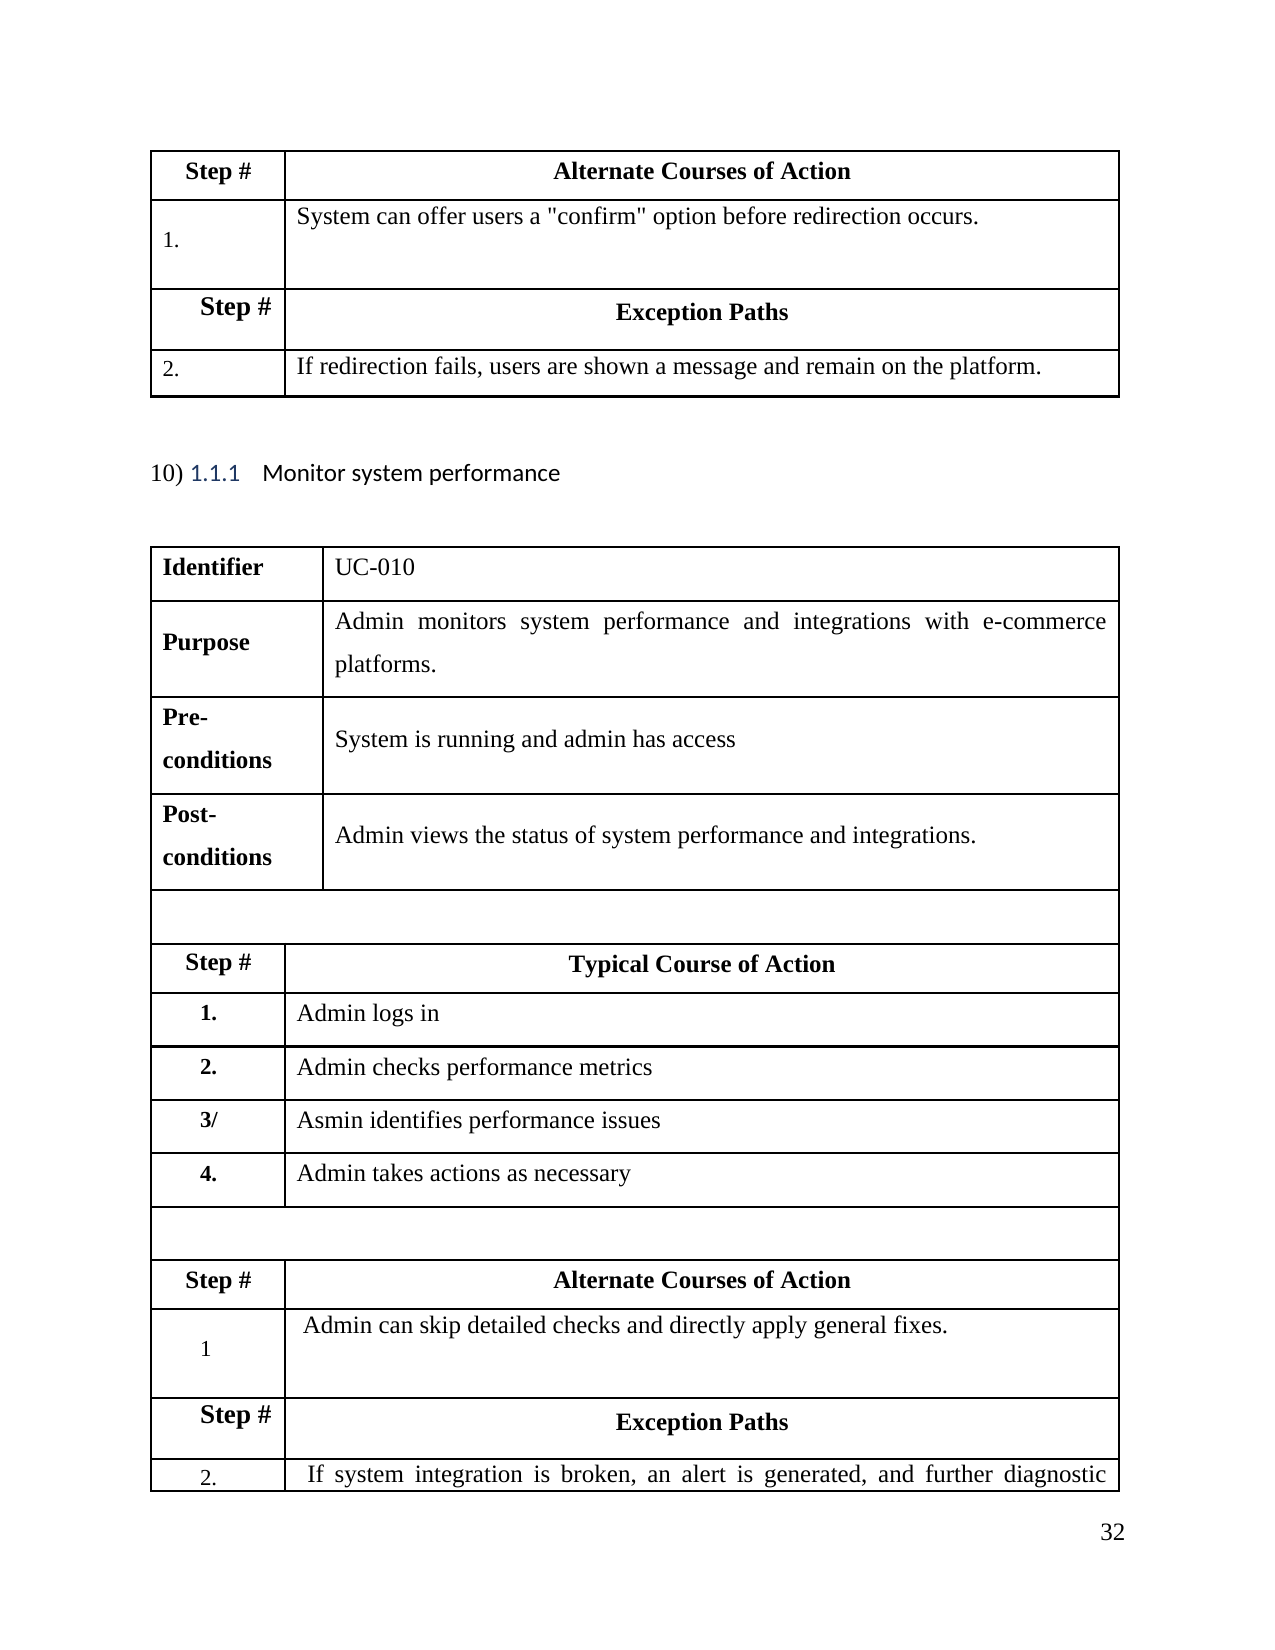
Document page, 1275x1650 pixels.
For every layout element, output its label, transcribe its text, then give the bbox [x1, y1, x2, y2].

text 10) 1.1.1 Monitor system performance [150, 457, 1125, 488]
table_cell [286, 1460, 1118, 1490]
table_cell If redirection fails, users are shown a message and remain on the platform. [286, 351, 1118, 395]
table_cell 2. [152, 351, 284, 395]
table_cell Admin can skip detailed checks and directly apply general fixes. [286, 1310, 1118, 1397]
table_cell System is running and admin has access [324, 698, 1118, 793]
table_cell [152, 891, 1118, 943]
table_cell Admin checks performance metrics [286, 1048, 1118, 1099]
table_cell Exception Paths [286, 290, 1118, 348]
table_cell Admin logs in [286, 994, 1118, 1045]
table_cell Admin takes actions as necessary [286, 1154, 1118, 1206]
table_cell 2. [152, 1460, 284, 1490]
table_cell Pre-conditions [152, 698, 322, 793]
table_cell 1. [152, 201, 284, 287]
table_cell 1 [152, 1310, 284, 1397]
table_header Identifier [152, 548, 322, 599]
table_cell 3/ [152, 1101, 284, 1152]
table_cell Step # [152, 1261, 284, 1308]
table_cell Asmin identifies performance issues [286, 1101, 1118, 1152]
table_cell Post-conditions [152, 795, 322, 889]
table_header UC-010 [324, 548, 1118, 599]
table_cell Step # [152, 1399, 284, 1457]
table_cell Admin monitors system performance and integrations with e-commerce platforms. [324, 602, 1118, 696]
table_cell Exception Paths [286, 1399, 1118, 1457]
table_cell Step # [152, 152, 284, 199]
table_cell 4. [152, 1154, 284, 1206]
table_cell Alternate Courses of Action [286, 152, 1118, 199]
table_cell [152, 1208, 1118, 1259]
table_cell Admin views the status of system performance and integrations. [324, 795, 1118, 889]
table_cell System can offer users a "confirm" option before redirection occurs. [286, 201, 1118, 287]
table_cell Step # [152, 290, 284, 348]
table_cell 2. [152, 1048, 284, 1099]
table_cell Step # [152, 945, 284, 992]
table_cell 1. [152, 994, 284, 1045]
table_cell Typical Course of Action [286, 945, 1118, 992]
table_cell Purpose [152, 602, 322, 696]
table_cell Alternate Courses of Action [286, 1261, 1118, 1308]
